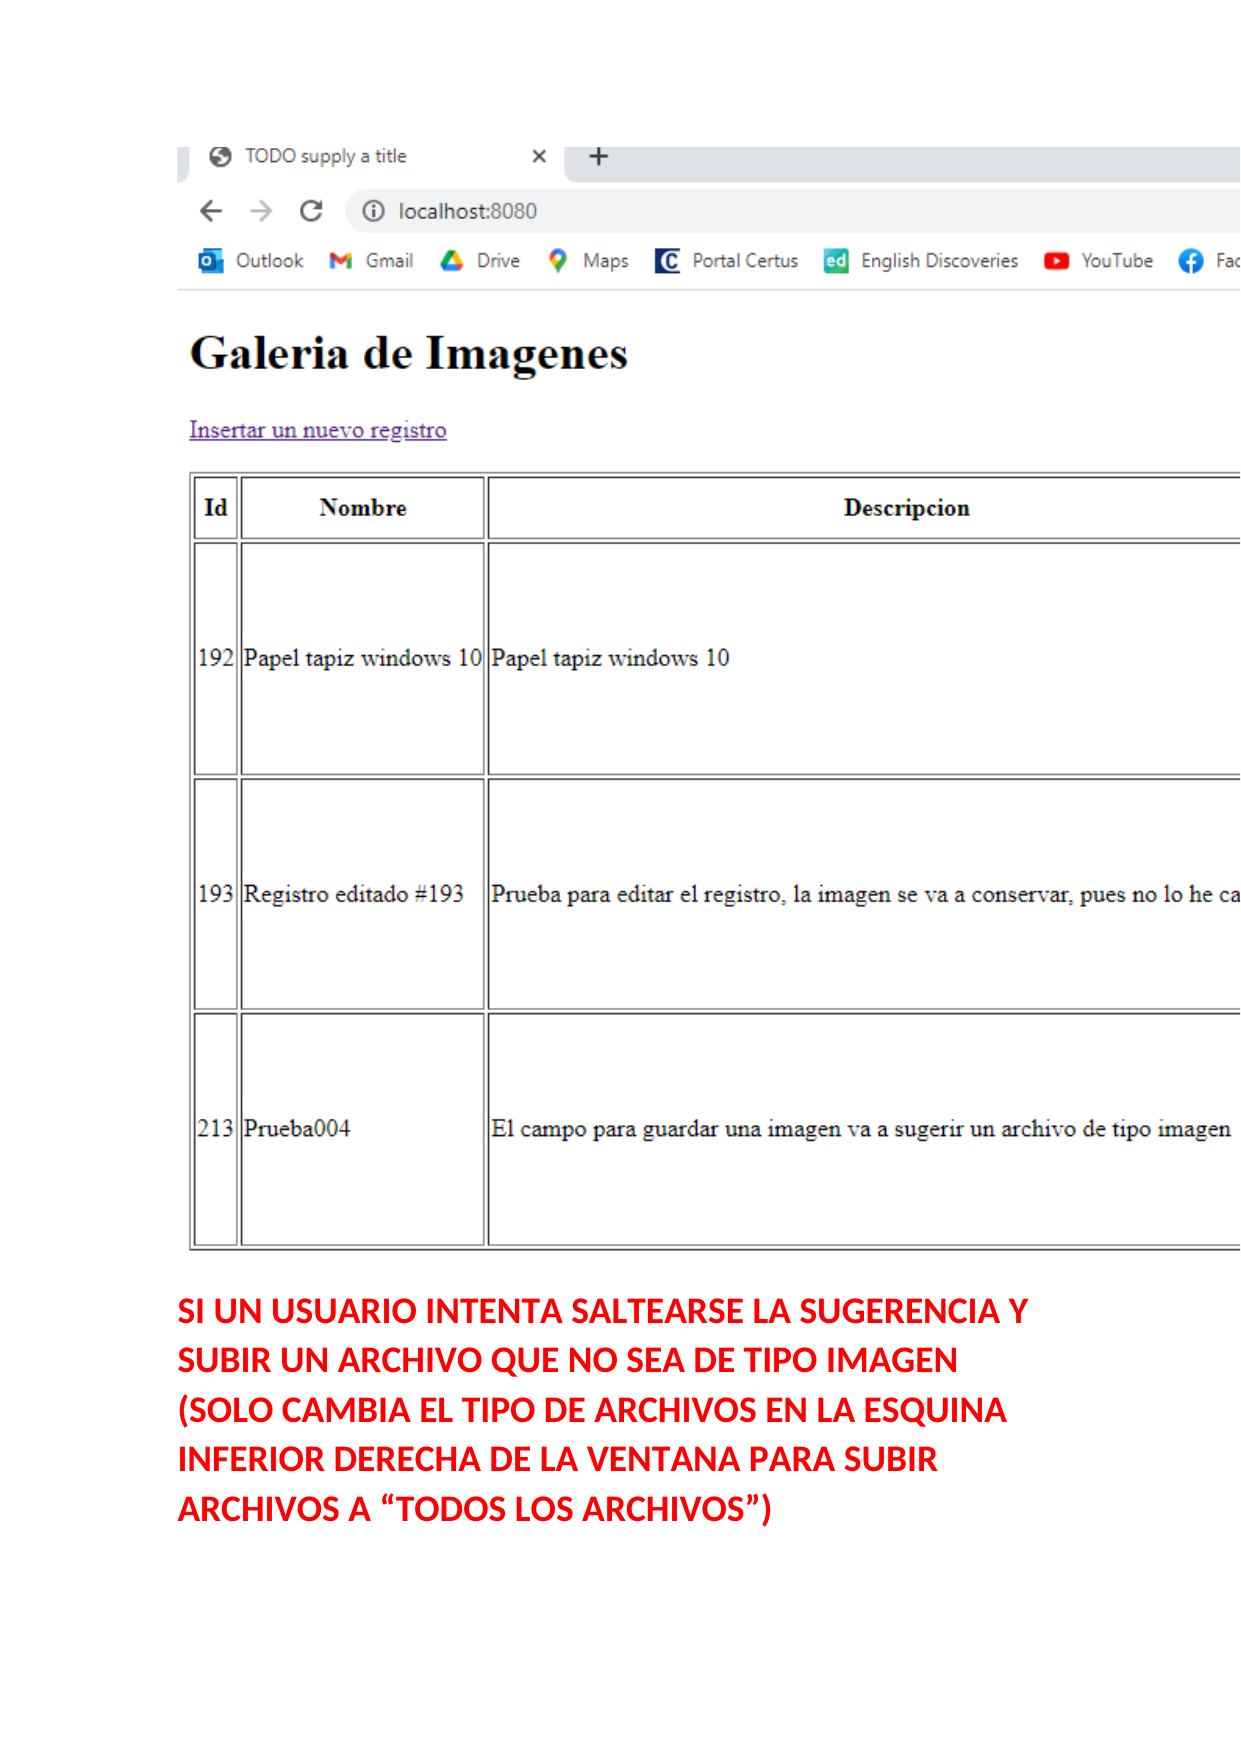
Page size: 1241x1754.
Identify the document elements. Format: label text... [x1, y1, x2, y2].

text SI UN USUARIO INTENTA SALTEARSE LA SUGERENCIA Y SUBIR UN ARCHIVO QUE NO SEA DE TIPO IMAGEN (SOLO CAMBIA EL TIPO DE ARCHIVOS EN LA ESQUINA INFERIOR DERECHA DE LA VENTANA PARA SUBIR ARCHIVOS A “TODOS LOS ARCHIVOS”) [177, 1287, 1063, 1531]
picture [177, 147, 1241, 1268]
